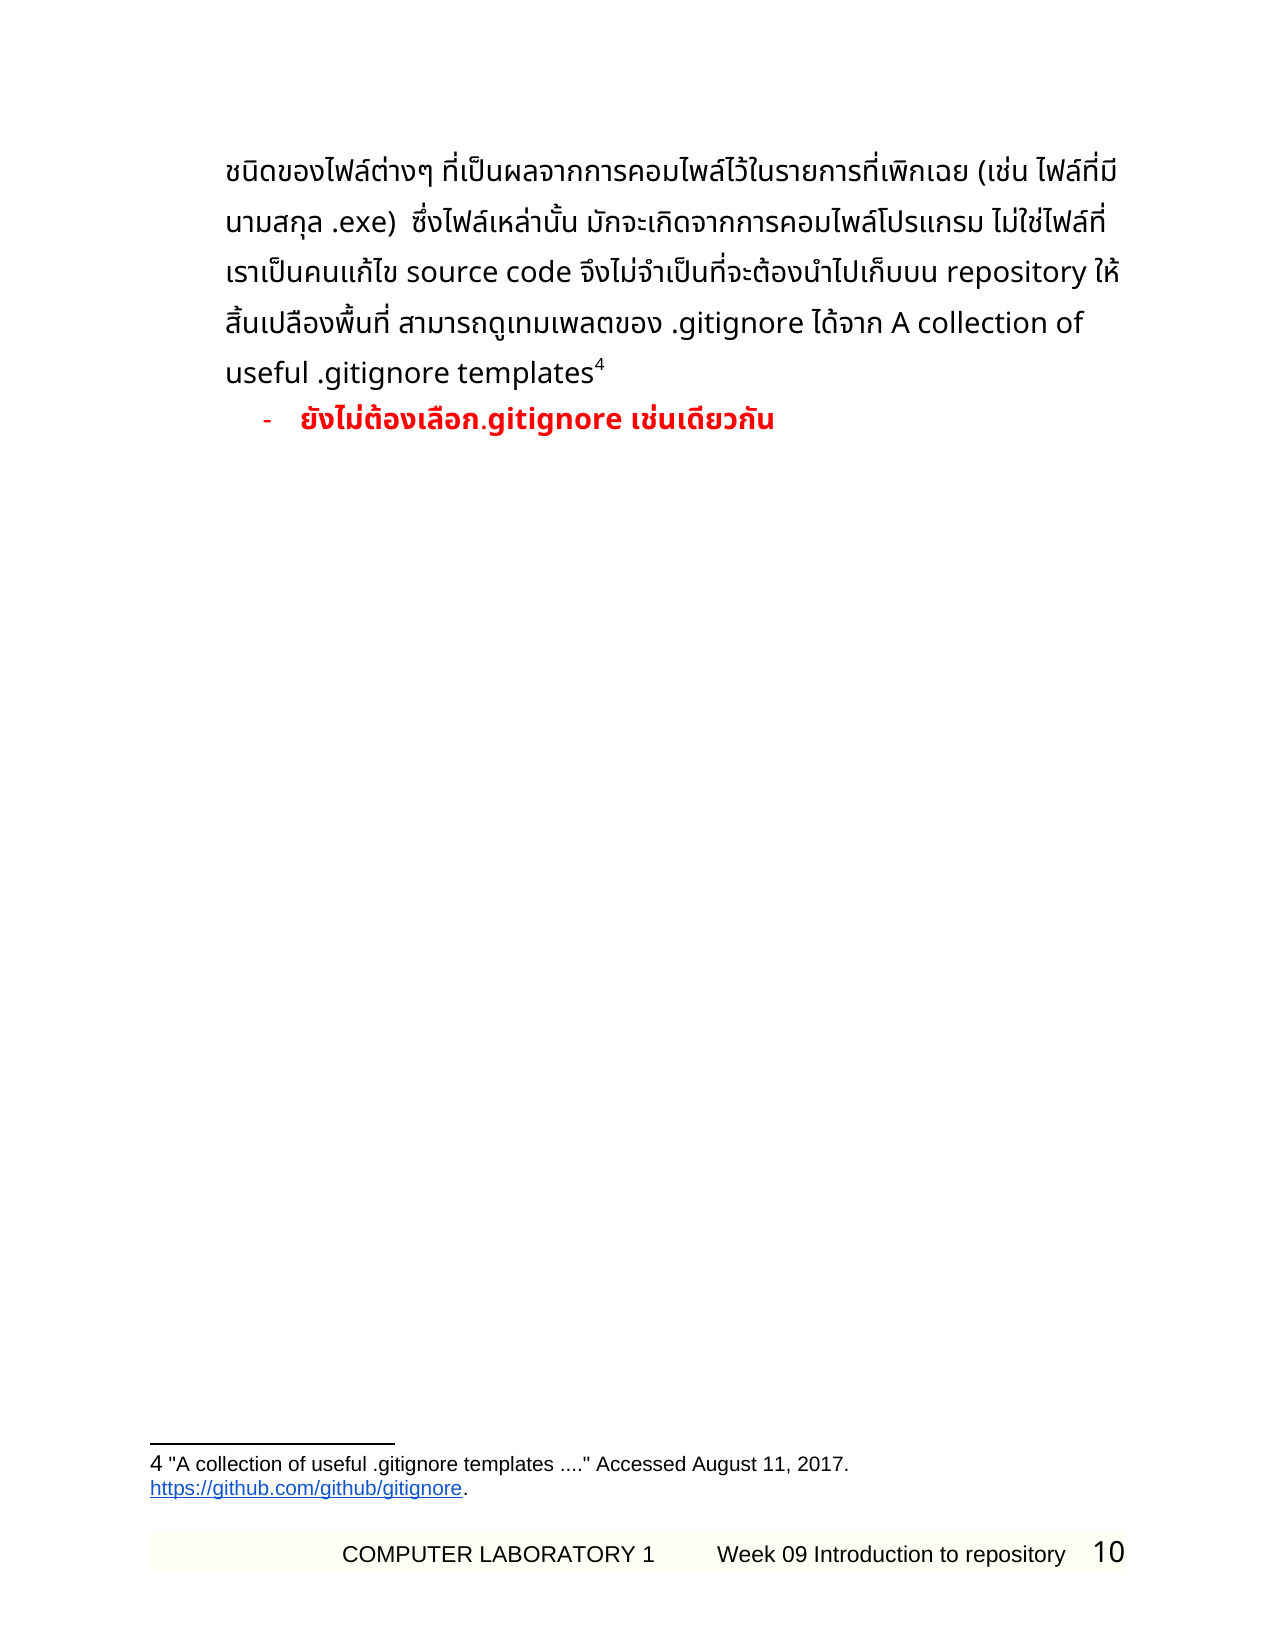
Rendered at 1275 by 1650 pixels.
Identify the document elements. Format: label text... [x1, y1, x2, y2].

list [187, 150, 1125, 392]
list ยังไม่ต้องเลือก.gitignore เช่นเดียวกัน [262, 398, 1125, 443]
